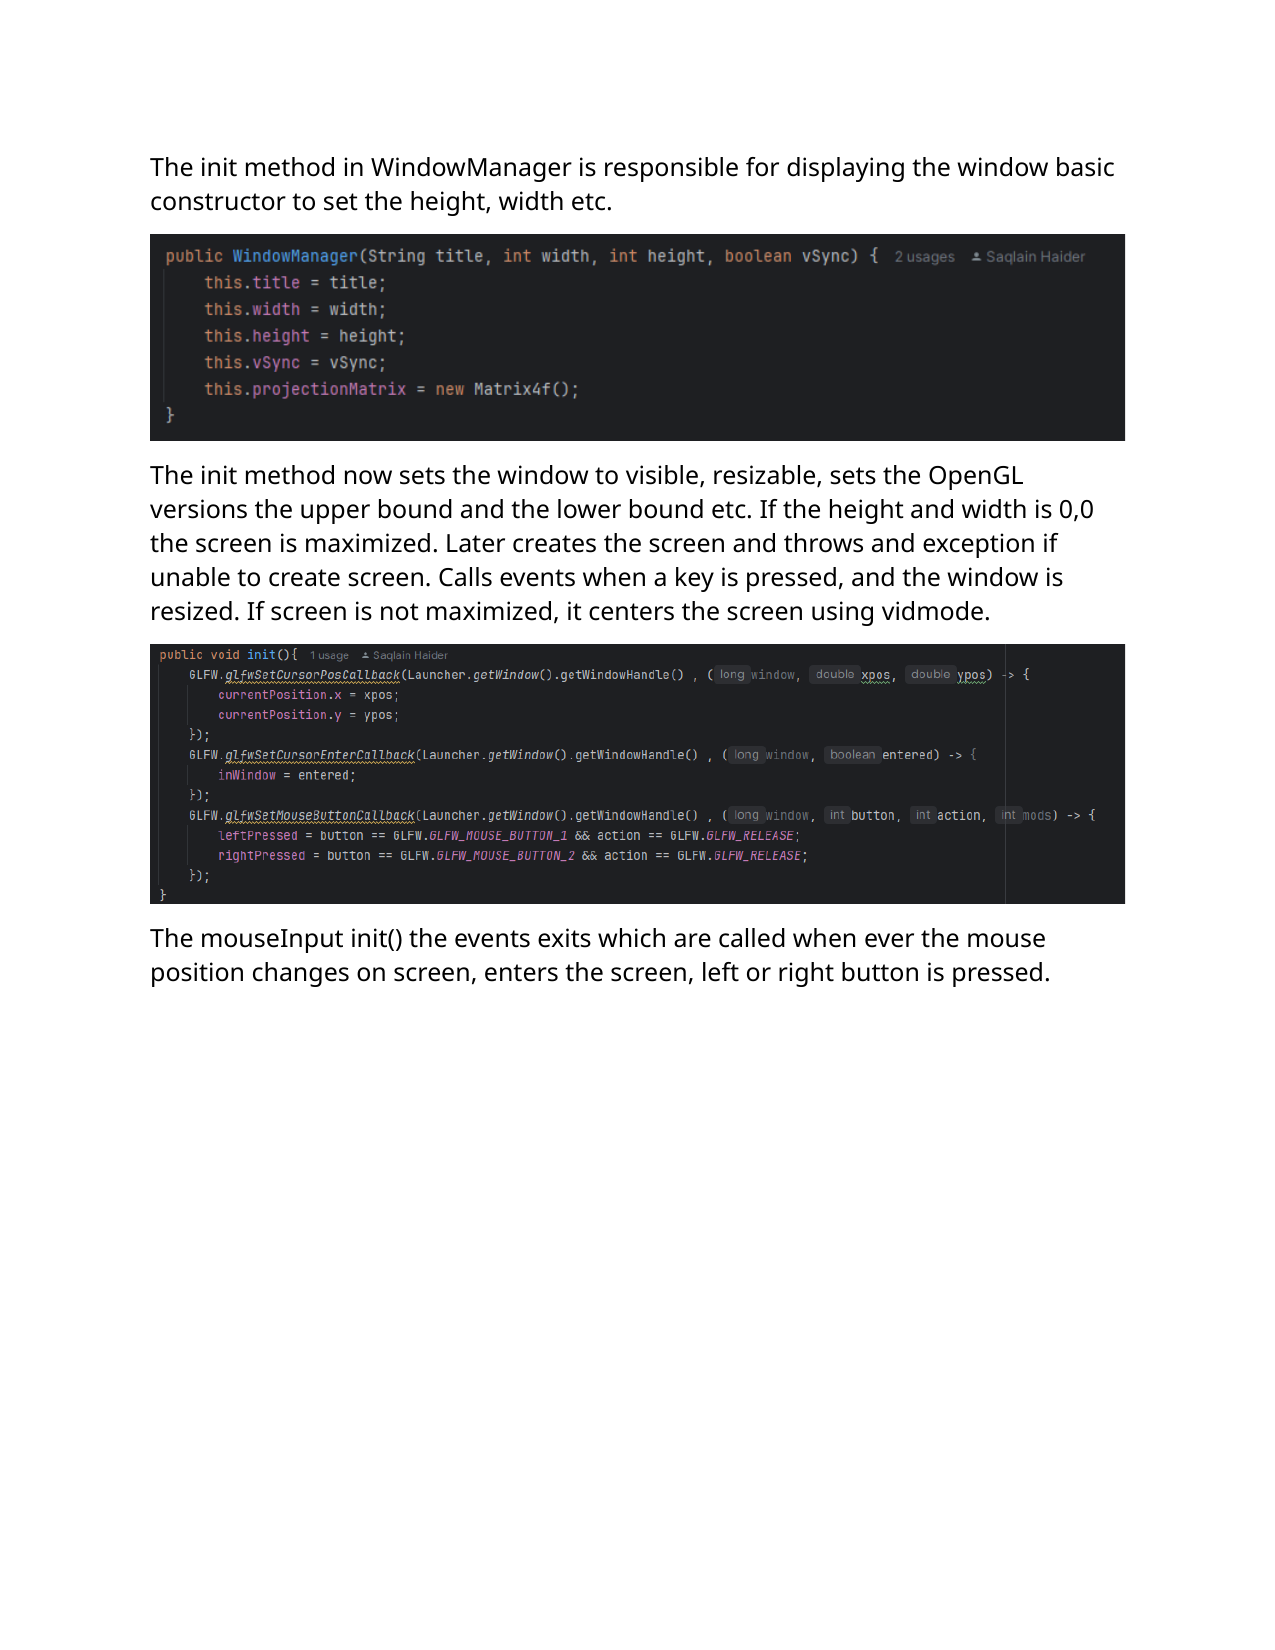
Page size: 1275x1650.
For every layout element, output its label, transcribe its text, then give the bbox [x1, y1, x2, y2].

picture [150, 644, 1125, 904]
picture [150, 234, 1125, 441]
text The init method in WindowManager is responsible for displaying the window basic constructor to set the height, width etc. [150, 150, 1125, 218]
text The mouseInput init() the events exits which are called when ever the mouse position changes on screen, enters the screen, left or right button is pressed. [150, 920, 1125, 988]
text The init method now sets the window to visible, resizable, sets the OpenGL versions the upper bound and the lower bound etc. If the height and width is 0,0 the screen is maximized. Later creates the screen and throws and exception if unable to create screen. Calls events when a key is pressed, and the window is resized. If screen is not maximized, it centers the screen using vidmode. [150, 457, 1125, 628]
